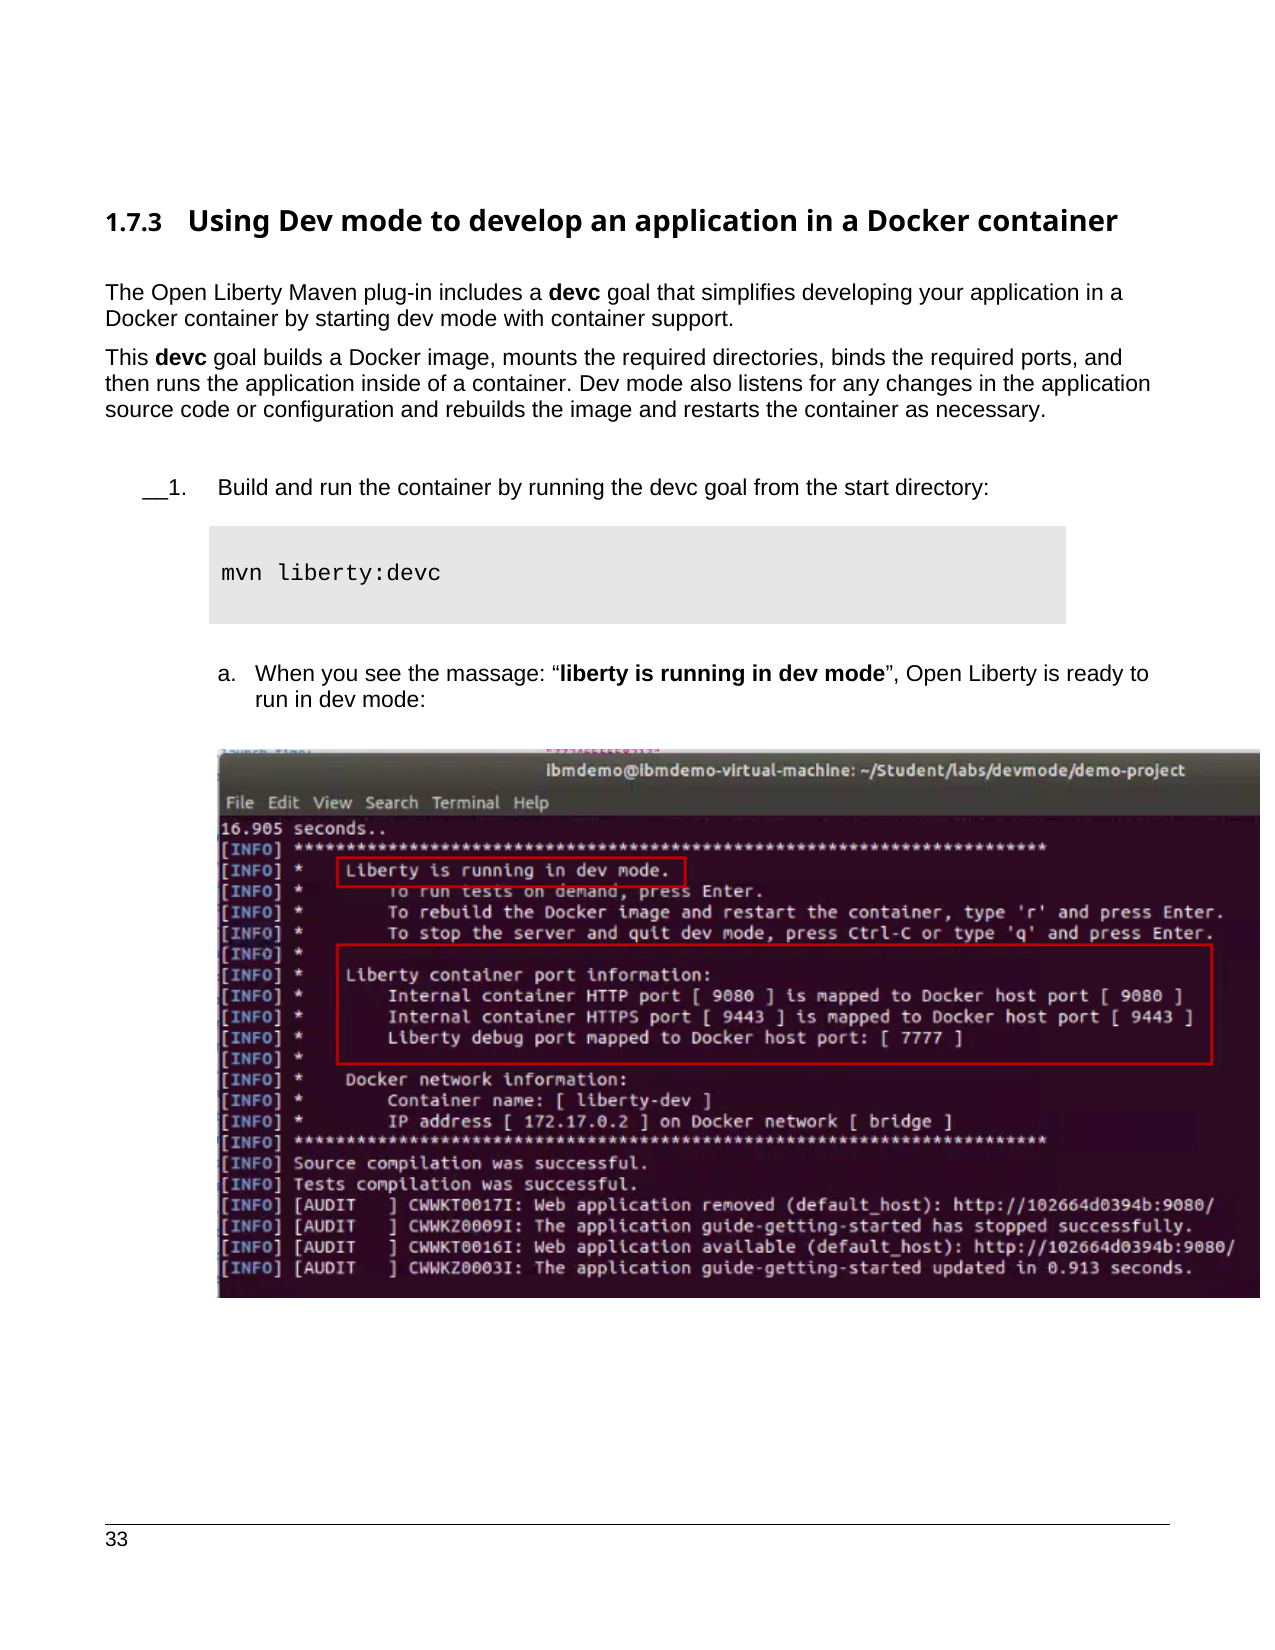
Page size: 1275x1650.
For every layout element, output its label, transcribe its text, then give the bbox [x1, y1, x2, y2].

list Build and run the container by running the devc goal from the start directory: [142, 474, 1170, 501]
list The Open Liberty Maven plug-in includes a devc goal that simplifies developing your application in a Docker container by starting dev mode with container support. [105, 278, 1170, 331]
subtitle Using Dev mode to develop an application in a Docker container [105, 200, 1170, 240]
list When you see the massage: “liberty is running in dev mode”, Open Liberty is ready to run in dev mode: [217, 660, 1170, 713]
picture [217, 749, 1260, 1298]
list This devc goal builds a Docker image, mounts the required directories, binds the required ports, and then runs the application inside of a container. Dev mode also listens for any changes in the application source code or configuration and rebuilds the image and restarts the container as necessary. [105, 344, 1170, 423]
table_header mvn liberty:devc [209, 526, 1066, 624]
